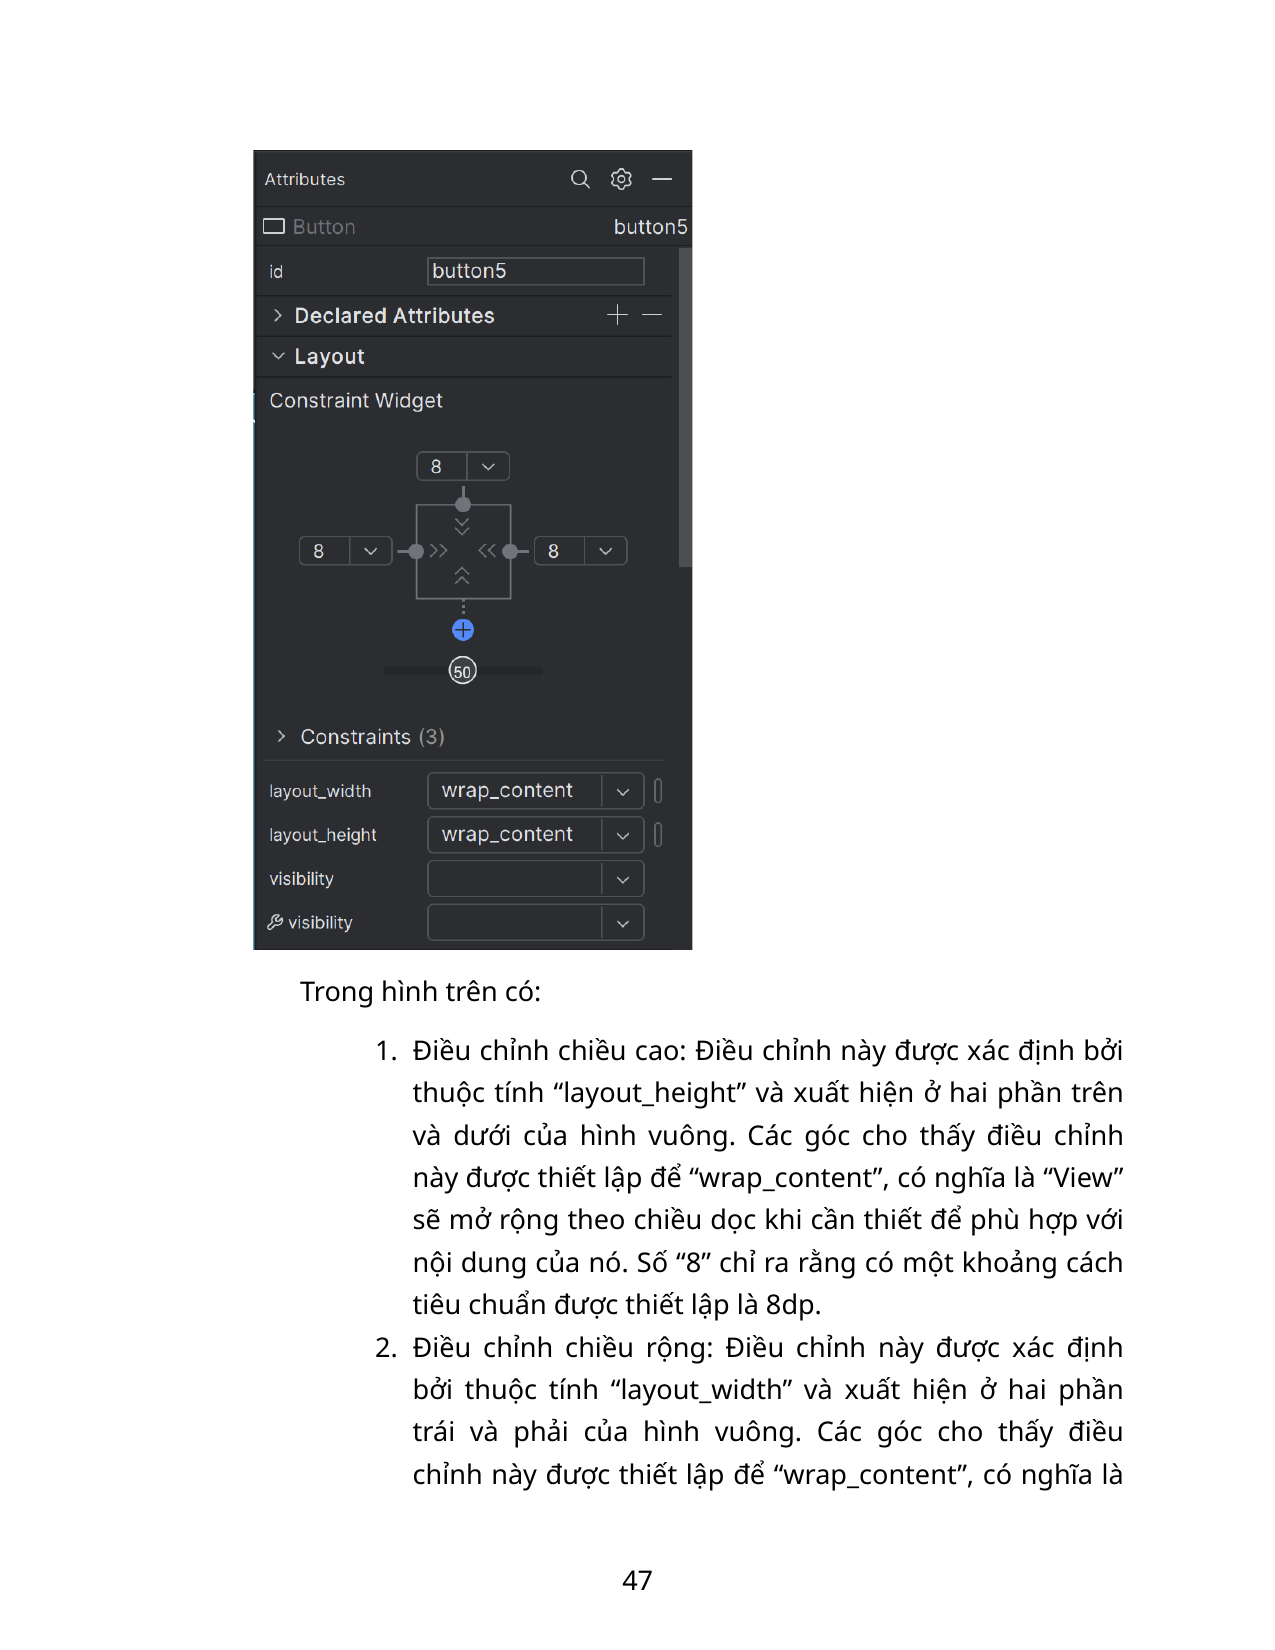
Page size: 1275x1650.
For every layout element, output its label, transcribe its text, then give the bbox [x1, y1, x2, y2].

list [375, 1328, 1125, 1492]
list Điều chỉnh chiều cao: Điều chỉnh này được xác định bởi thuộc tính “layout_height” và xuất hiện ở hai phần trên và dưới của hình vuông. Các góc cho thấy điều chỉnh này được thiết lập để “wrap_content”, có nghĩa là “View” sẽ mở rộng theo chiều dọc khi cần thiết để phù hợp với nội dung của nó. Số “8” chỉ ra rằng có một khoảng cách tiêu chuẩn được thiết lập là 8dp. [375, 1031, 1125, 1322]
picture [253, 150, 693, 950]
text Trong hình trên có: [300, 972, 1125, 1009]
